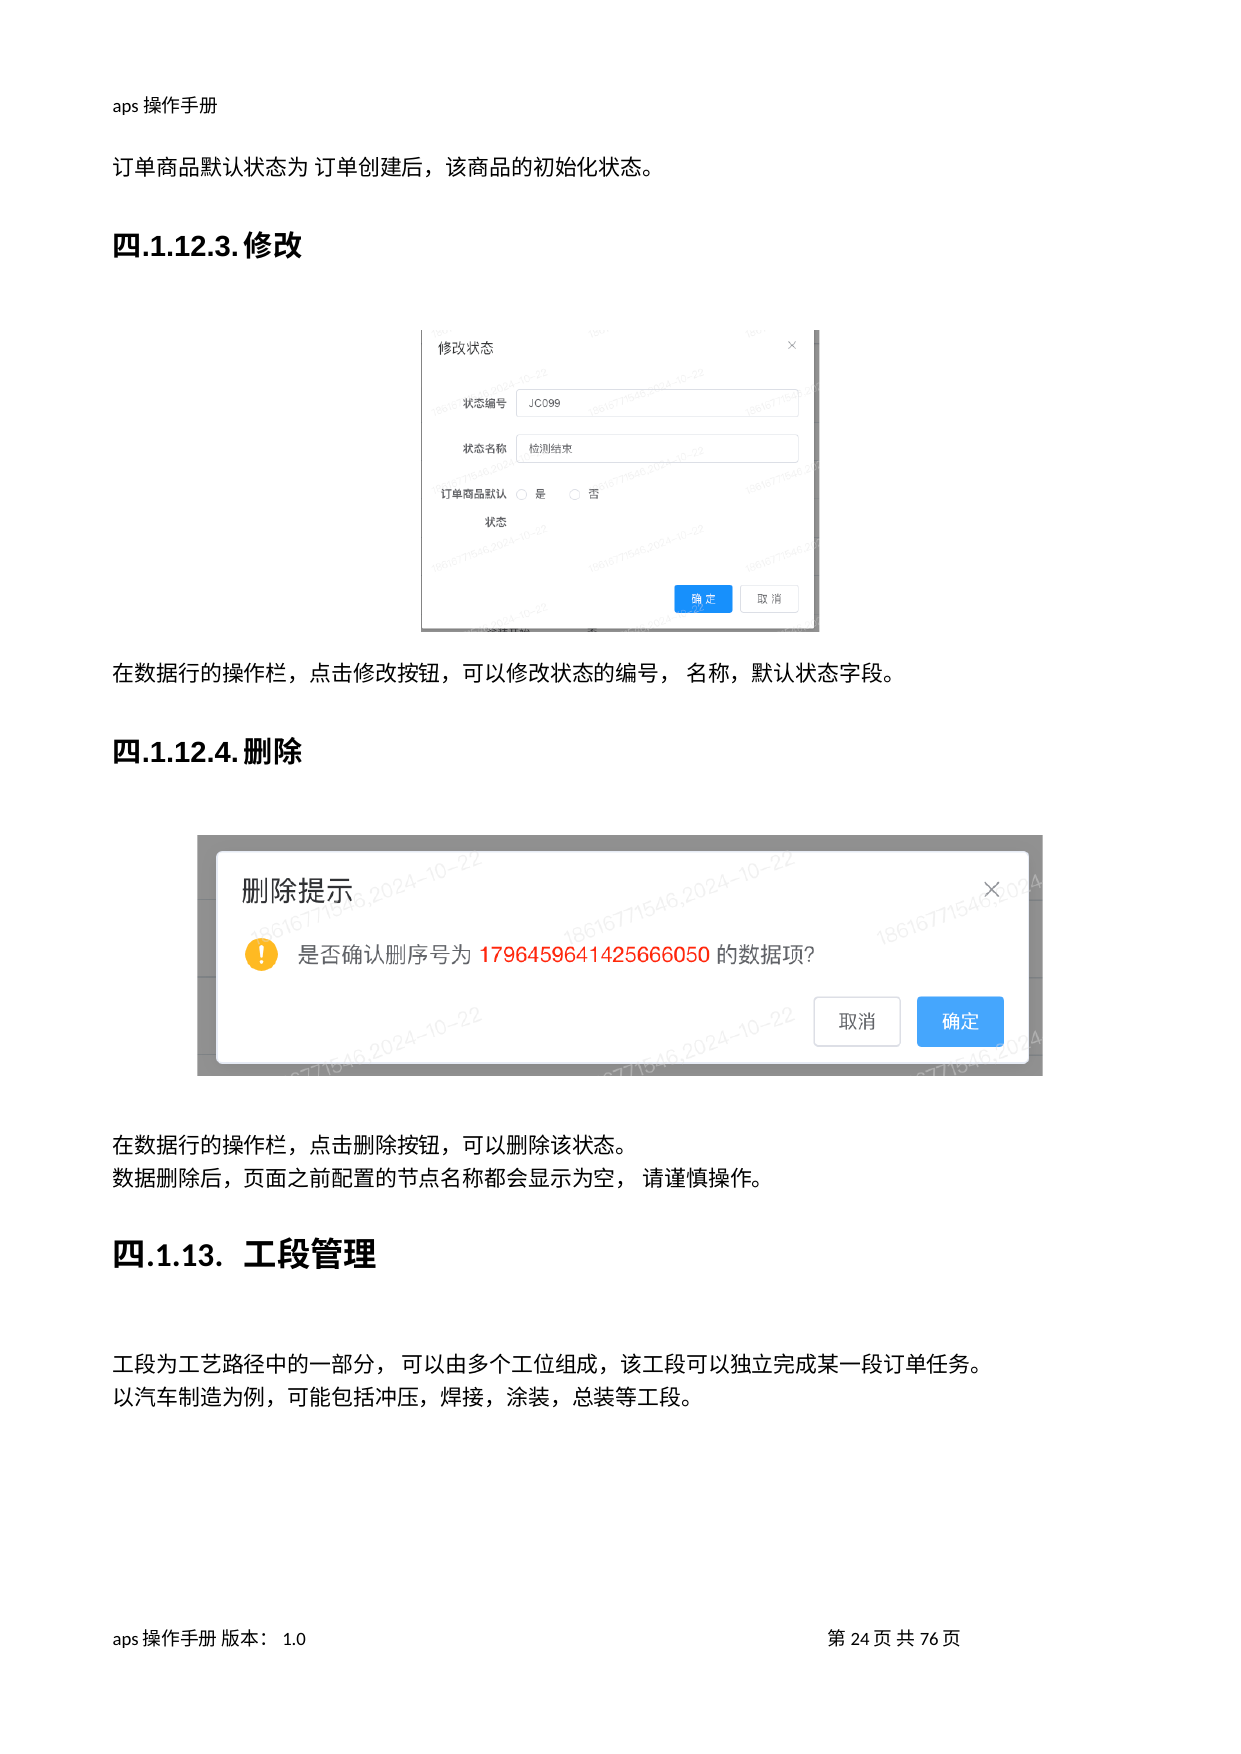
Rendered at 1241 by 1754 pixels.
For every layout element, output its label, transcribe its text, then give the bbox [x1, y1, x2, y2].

text 数据删除后，页面之前配置的节点名称都会显示为空， 请谨慎操作。 [112, 1160, 1128, 1193]
text 工段为工艺路径中的一部分， 可以由多个工位组成，该工段可以独立完成某一段订单任务。 [112, 1347, 1128, 1379]
picture [197, 835, 1043, 1076]
text 以汽车制造为例，可能包括冲压，焊接，涂装，总装等工段。 [112, 1379, 1128, 1412]
subtitle 修改 [112, 212, 1128, 277]
text 订单商品默认状态为 订单创建后，该商品的初始化状态。 [112, 150, 1128, 182]
subtitle 删除 [112, 717, 1128, 782]
text 在数据行的操作栏，点击修改按钮，可以修改状态的编号， 名称，默认状态字段。 [112, 655, 1128, 688]
picture [421, 330, 820, 632]
subtitle 工段管理 [112, 1220, 1128, 1285]
text 在数据行的操作栏，点击删除按钮，可以删除该状态。 [112, 1128, 1128, 1160]
